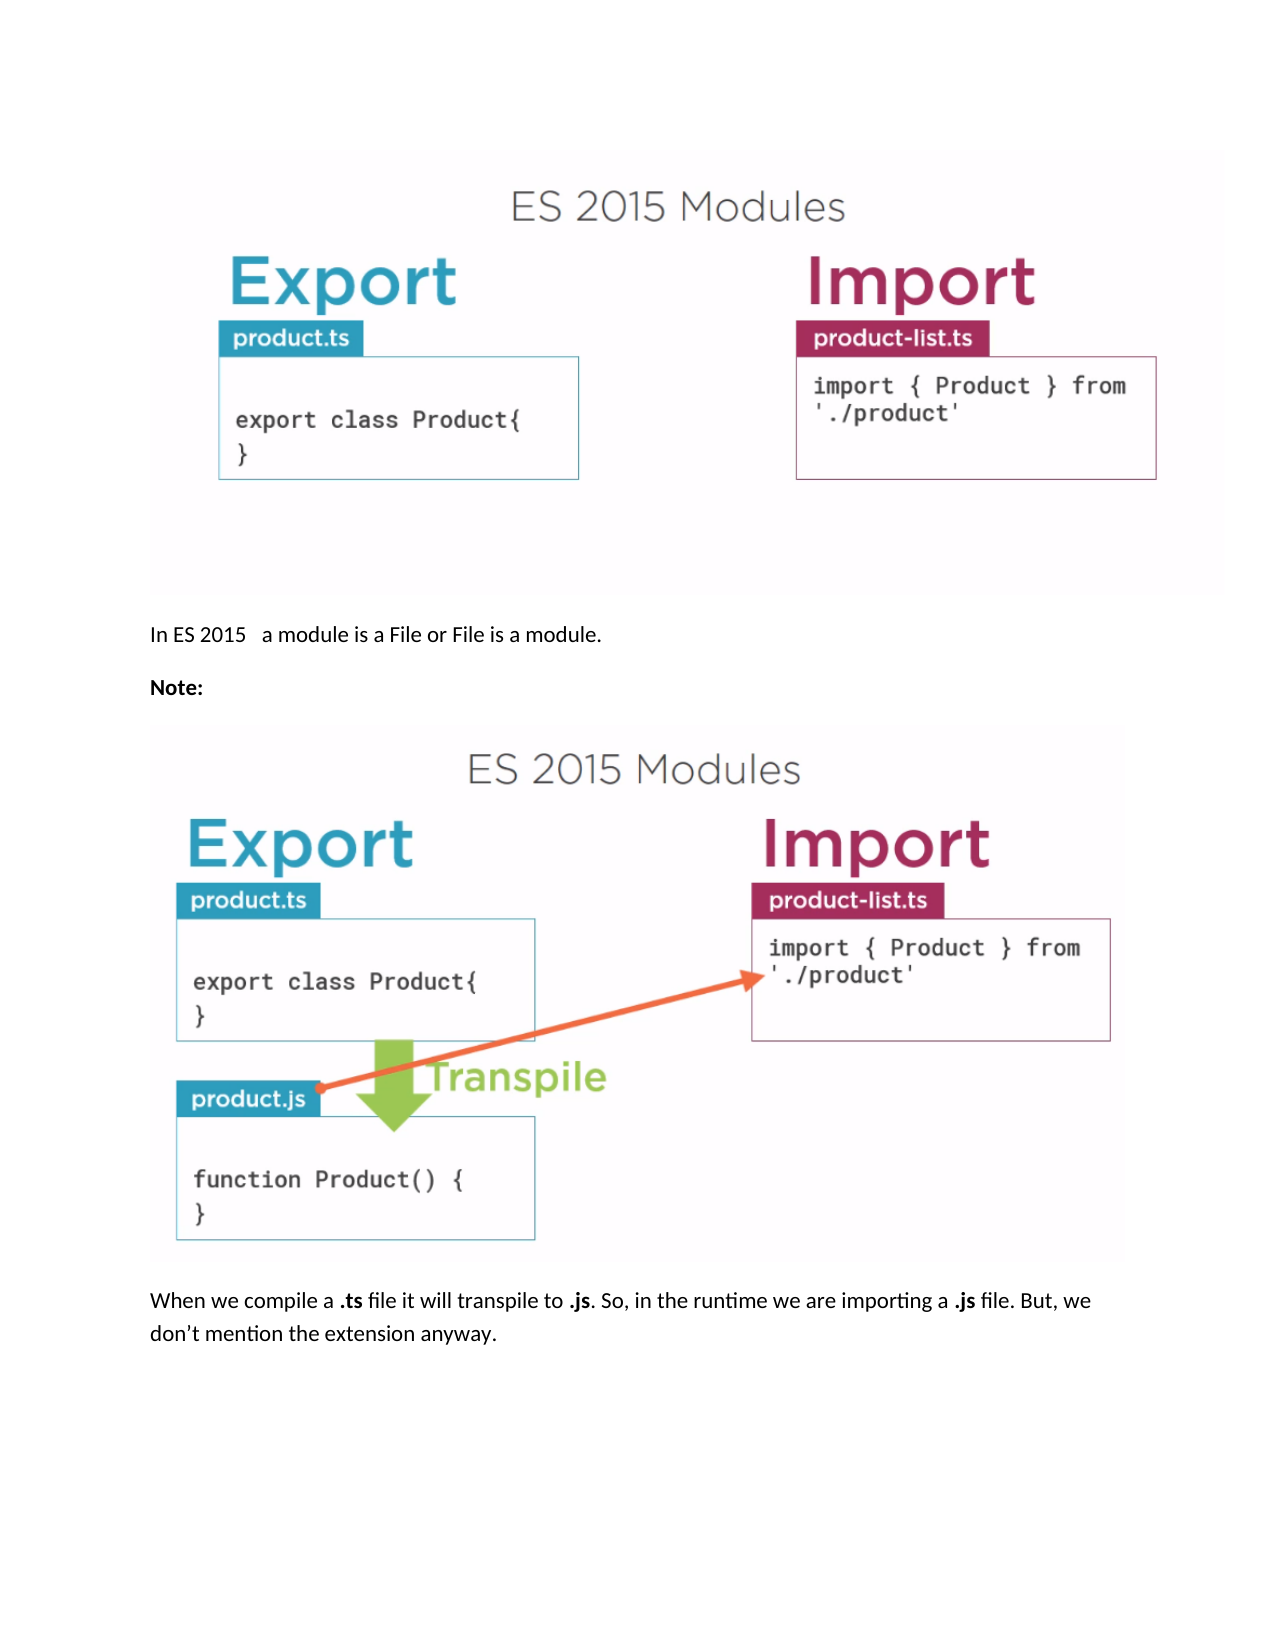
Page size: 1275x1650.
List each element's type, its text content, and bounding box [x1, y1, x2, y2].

picture [150, 150, 1225, 595]
text When we compile a .ts file it will transpile to .js. So, in the runtime we are importing a .js file. But, we don’t mention the extension anyway. [150, 1286, 1125, 1347]
text In ES 2015 a module is a File or File is a module. [150, 620, 1125, 648]
picture [150, 725, 1125, 1262]
text Note: [150, 673, 1125, 701]
